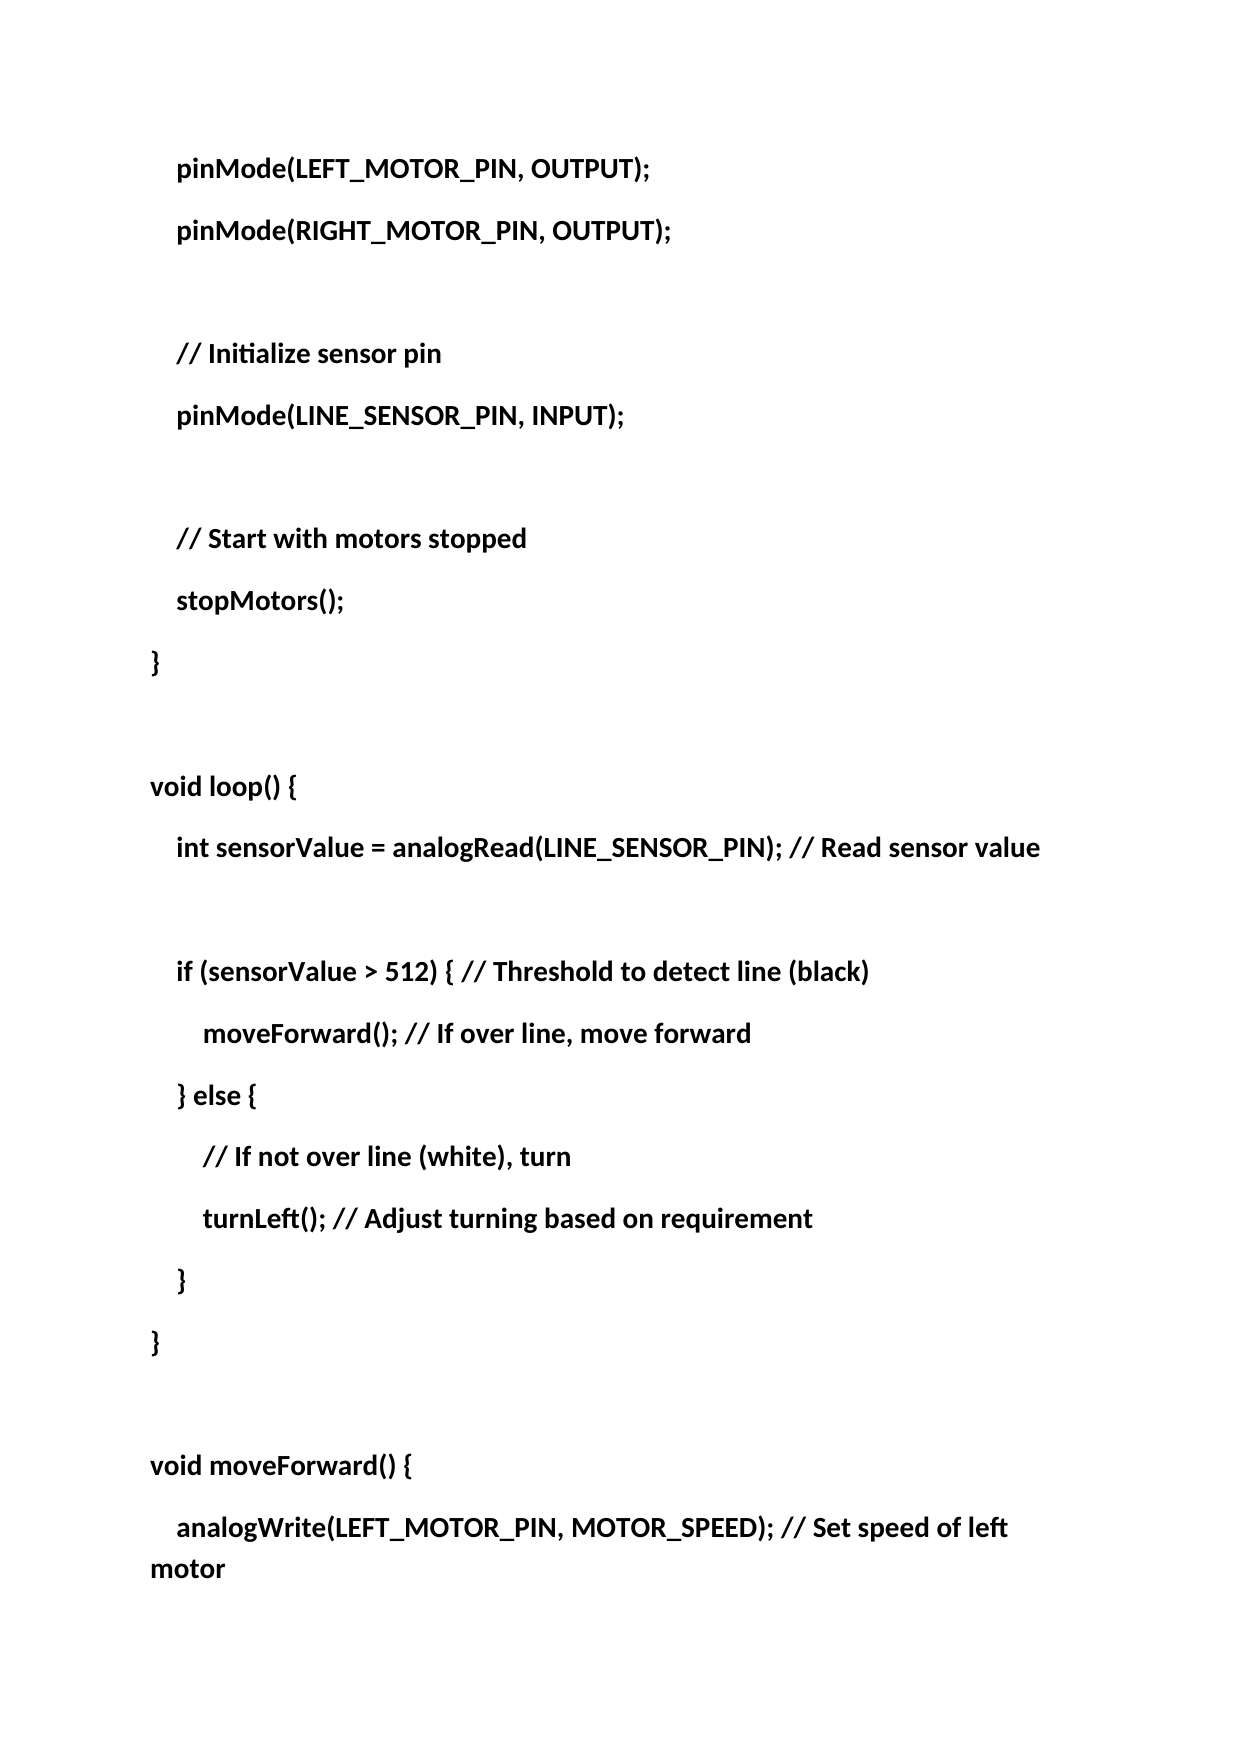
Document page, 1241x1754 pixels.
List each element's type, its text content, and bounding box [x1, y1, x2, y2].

text // Initialize sensor pin [150, 335, 1090, 371]
text int sensorValue = analogRead(LINE_SENSOR_PIN); // Read sensor value [150, 829, 1090, 865]
text void moveForward() { [150, 1447, 1090, 1483]
text pinMode(RIGHT_MOTOR_PIN, OUTPUT); [150, 212, 1090, 247]
text stopMotors(); [150, 582, 1090, 618]
text turnLeft(); // Adjust turning based on requirement [150, 1200, 1090, 1236]
text analogWrite(LEFT_MOTOR_PIN, MOTOR_SPEED); // Set speed of left motor [150, 1509, 1090, 1586]
text } [150, 1324, 1090, 1359]
text } else { [150, 1077, 1090, 1112]
text void loop() { [150, 768, 1090, 803]
text pinMode(LINE_SENSOR_PIN, INPUT); [150, 397, 1090, 433]
text } [150, 1262, 1090, 1297]
text moveForward(); // If over line, move forward [150, 1015, 1090, 1050]
text // If not over line (white), turn [150, 1138, 1090, 1174]
text // Start with motors stopped [150, 521, 1090, 556]
text if (sensorValue > 512) { // Threshold to detect line (black) [150, 953, 1090, 989]
text pinMode(LEFT_MOTOR_PIN, OUTPUT); [150, 150, 1090, 186]
text } [150, 644, 1090, 680]
